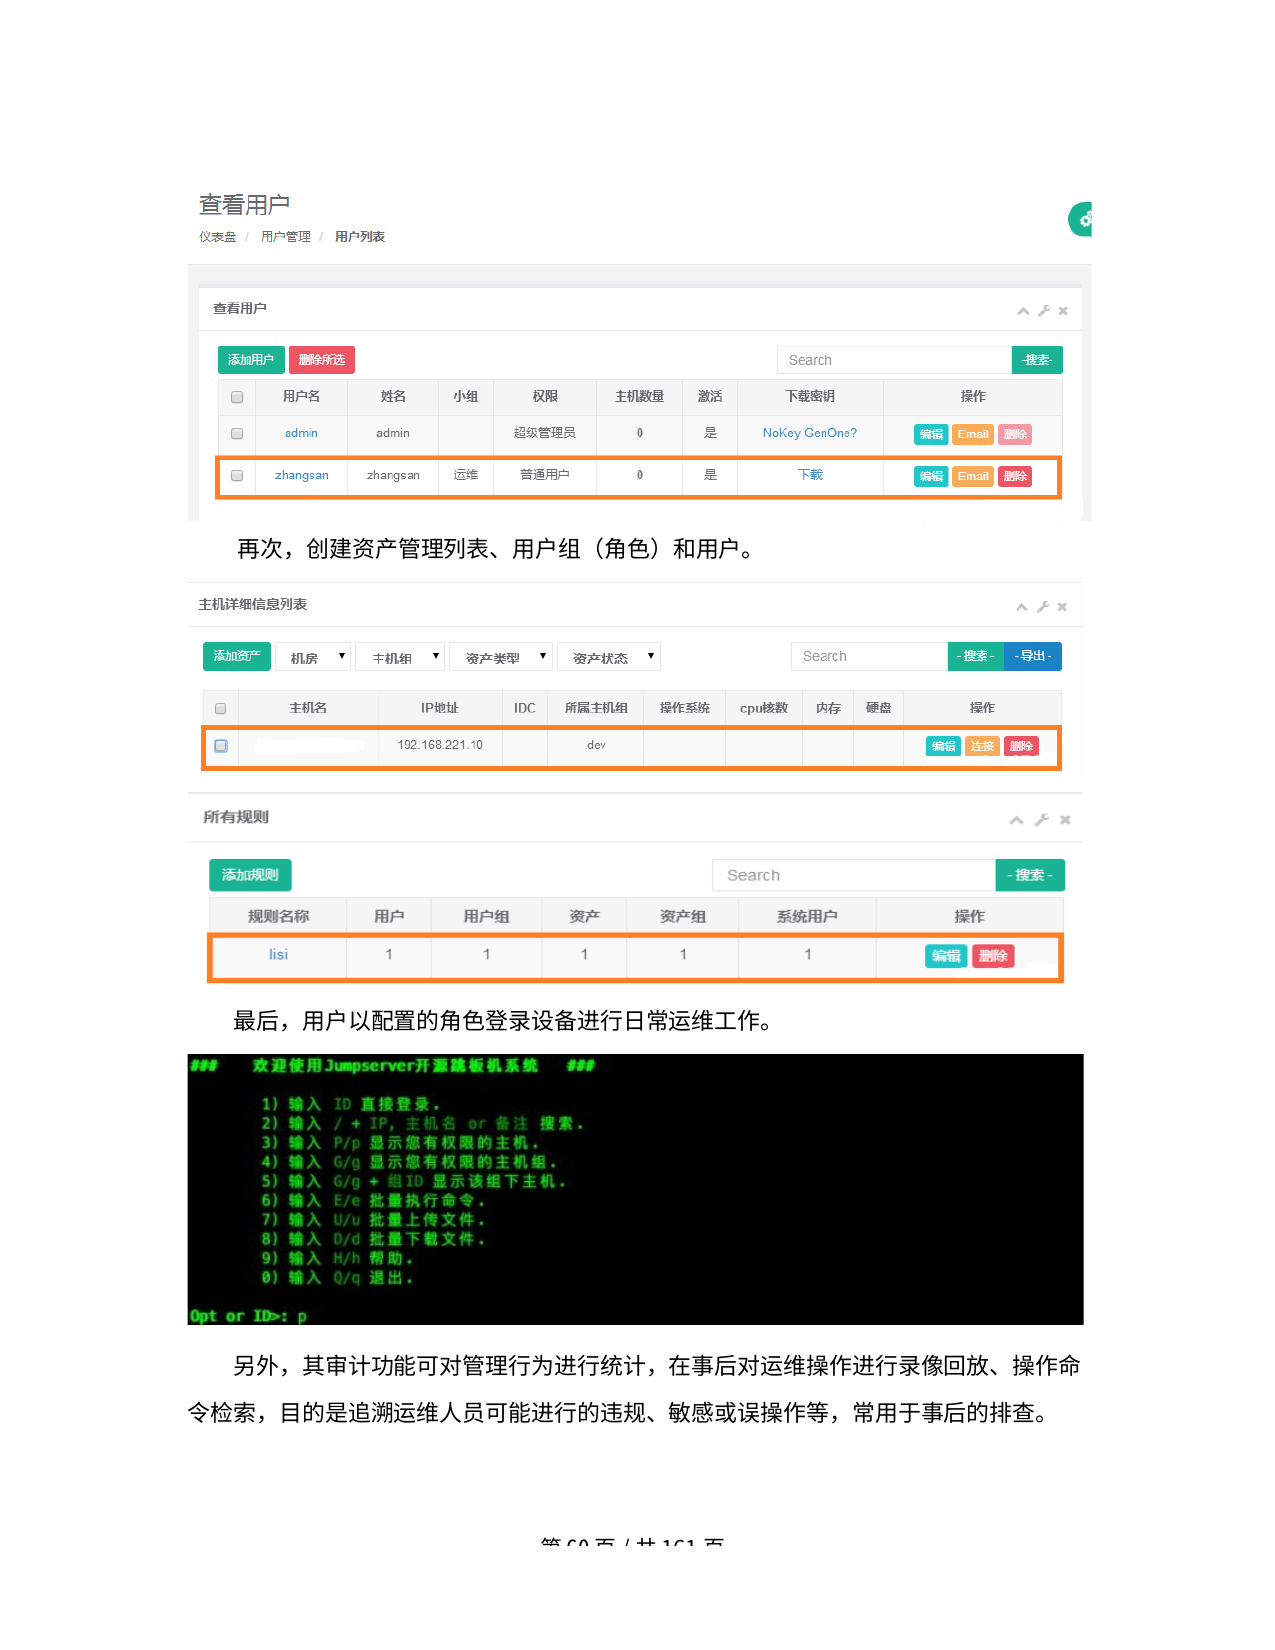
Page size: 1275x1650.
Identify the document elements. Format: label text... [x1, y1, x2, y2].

picture [187, 193, 1092, 521]
text 另外，其审计功能可对管理行为进行统计，在事后对运维操作进行录像回放、操作命令检索，目的是追溯运维人员可能进行的违规、敏感或误操作等，常用于事后的排查。 [187, 1325, 1082, 1428]
picture [187, 582, 1083, 778]
text 再次，创建资产管理列表、用户组（角色）和用户。 [237, 531, 1110, 564]
picture [187, 1054, 1084, 1325]
picture [187, 792, 1083, 993]
